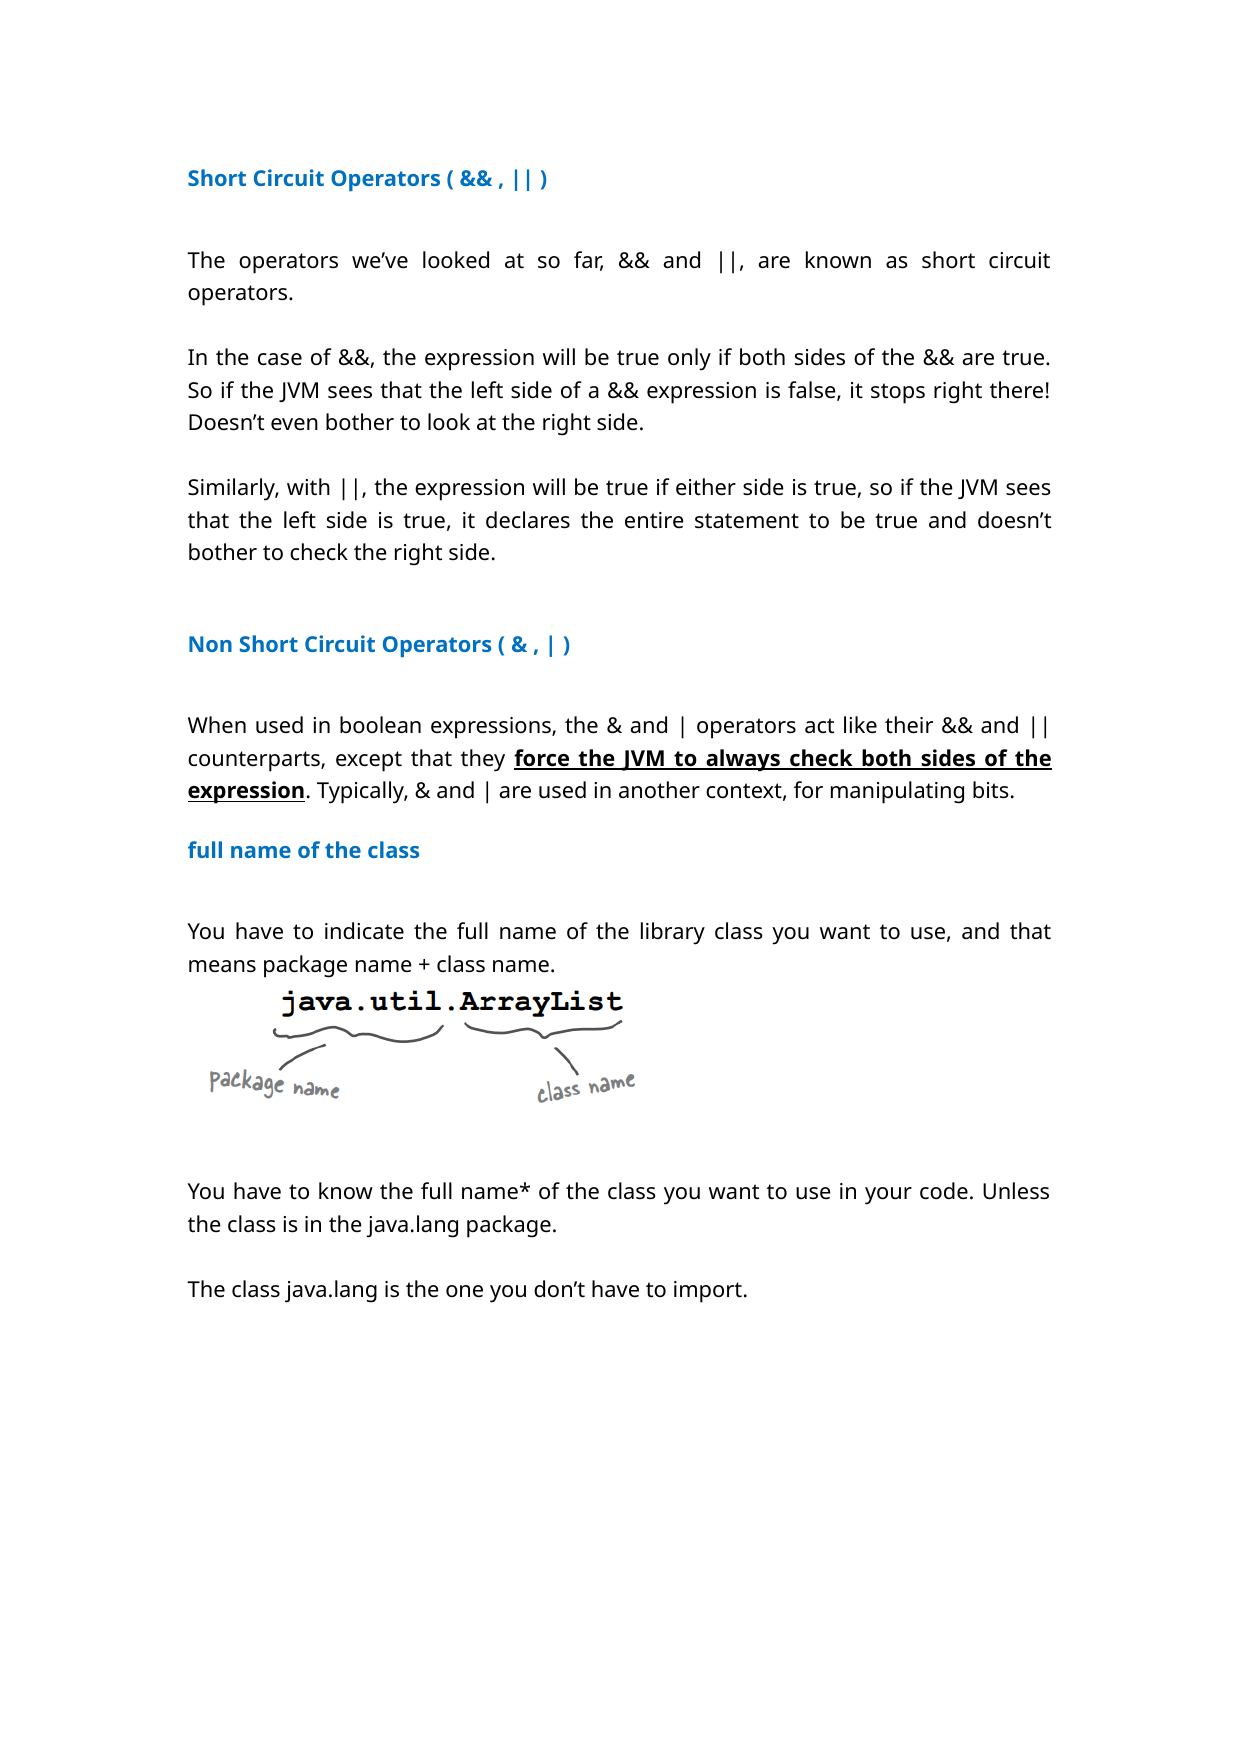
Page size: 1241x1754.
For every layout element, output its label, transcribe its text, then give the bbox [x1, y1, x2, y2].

subtitle full name of the class [187, 834, 1053, 866]
text The operators we’ve looked at so far, && and ||, are known as short circuit operators. [187, 243, 1053, 308]
text The class java.lang is the one you don’t have to import. [187, 1272, 1053, 1305]
subtitle Non Short Circuit Operators ( & , | ) [187, 628, 1053, 660]
text Similarly, with ||, the expression will be true if either side is true, so if the JVM sees that the left side is true, it declares the entire statement to be true and doesn’t bother to check the right side. [187, 471, 1053, 568]
text You have to indicate the full name of the library class you want to use, and that means package name + class name. [187, 915, 1053, 980]
subtitle Short Circuit Operators ( && , || ) [187, 162, 1053, 194]
text You have to know the full name* of the class you want to use in your code. Unless the class is in the java.lang package. [187, 1175, 1053, 1240]
picture [187, 980, 656, 1116]
text When used in boolean expressions, the & and | operators act like their && and || counterparts, except that they force the JVM to always check both sides of the expression. Typically, & and | are used in another context, for manipulating bits. [187, 709, 1053, 807]
text In the case of &&, the expression will be true only if both sides of the && are true. So if the JVM sees that the left side of a && expression is false, it stops right there! Doesn’t even bother to look at the right side. [187, 341, 1053, 438]
